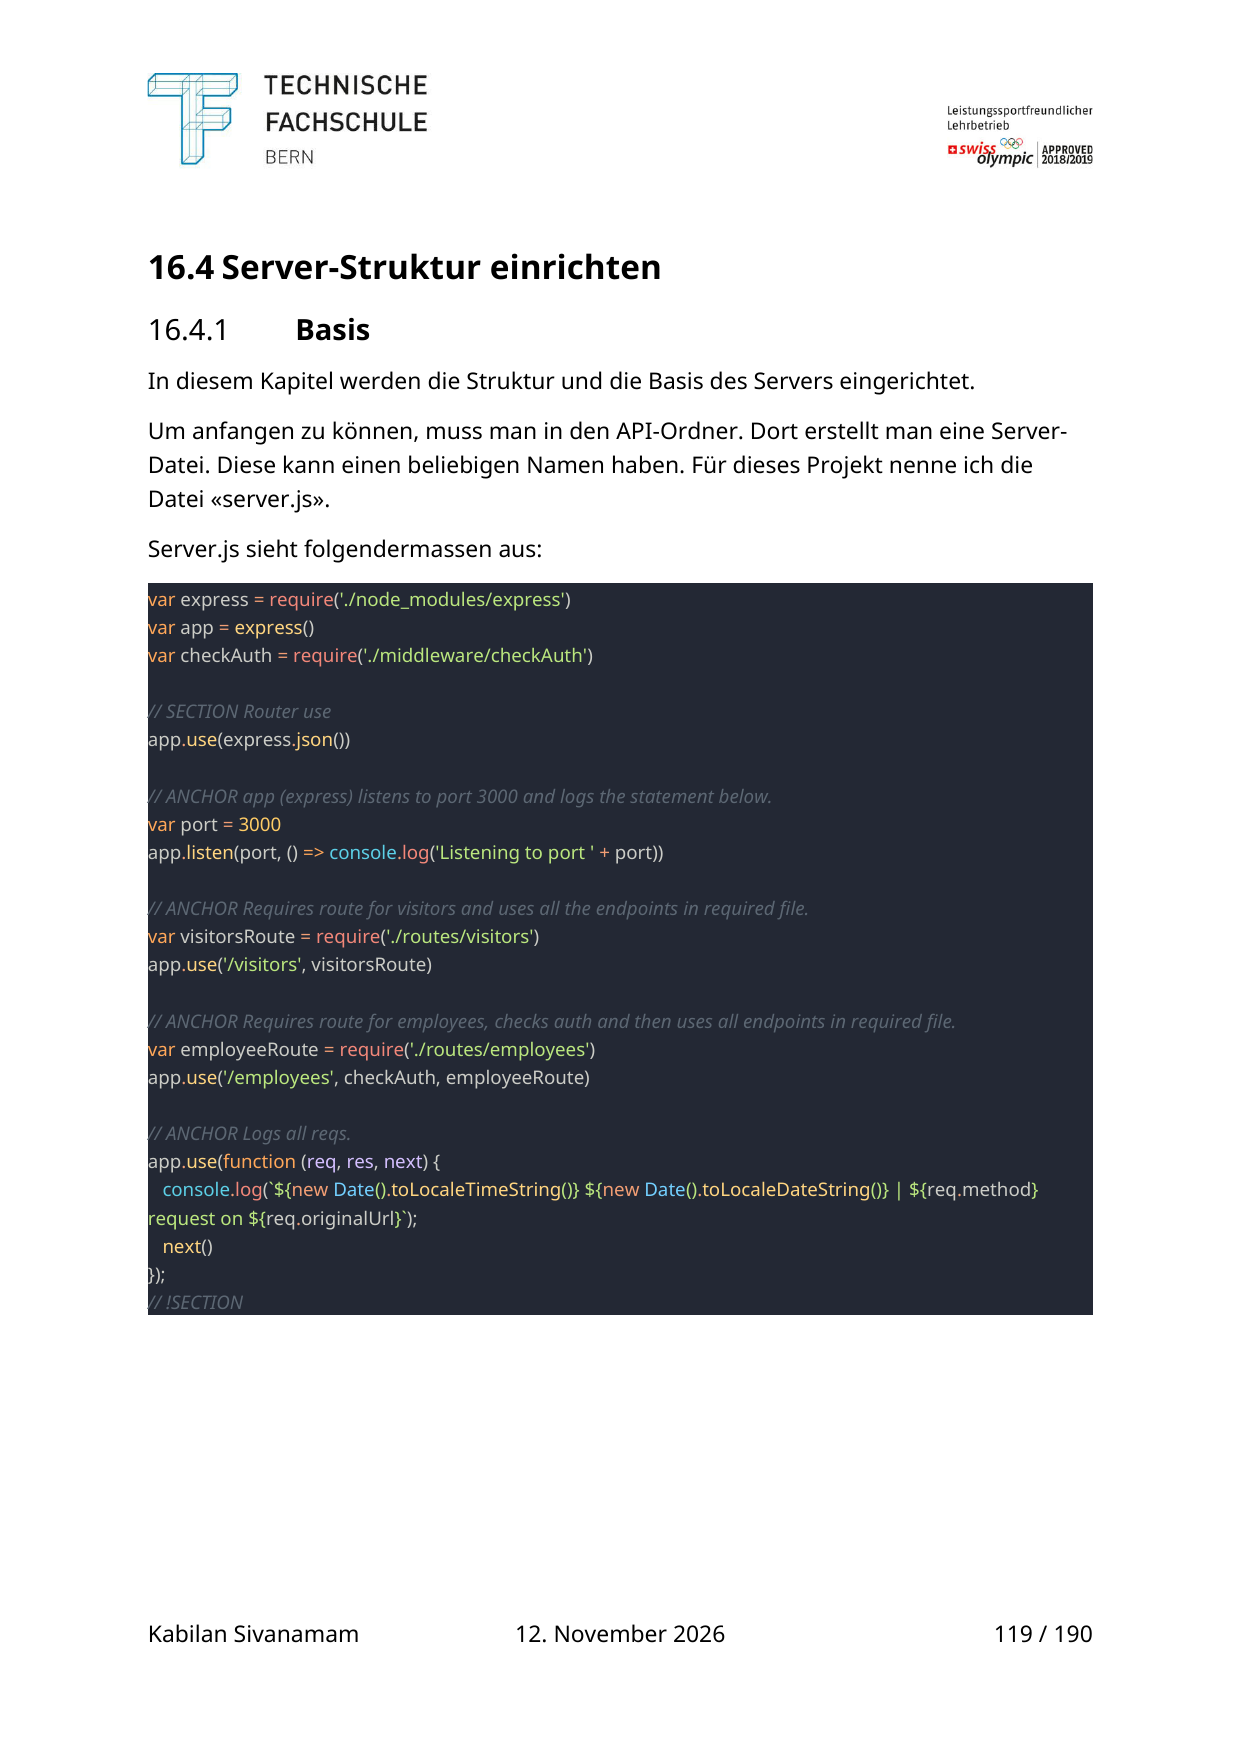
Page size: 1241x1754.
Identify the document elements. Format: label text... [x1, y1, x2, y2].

text var employeeRoute = require('./routes/employees') [148, 1033, 1093, 1062]
text var checkAuth = require('./middleware/checkAuth') [148, 640, 1093, 668]
text var app = express() [148, 612, 1093, 640]
picture [147, 73, 1093, 196]
text In diesem Kapitel werden die Struktur und die Basis des Servers eingerichtet. [148, 365, 1093, 396]
text var express = require('./node_modules/express') [148, 583, 1093, 612]
text console.log(`${new Date().toLocaleTimeString()} ${new Date().toLocaleDateString()} | ${req.method} request on ${req.originalUrl}`); [148, 1174, 1093, 1230]
text // !SECTION [148, 1287, 1093, 1315]
text var port = 3000 [148, 808, 1093, 837]
text Um anfangen zu können, muss man in den API-Ordner. Dort erstellt man eine Server-Datei. Diese kann einen beliebigen Namen haben. Für dieses Projekt nenne ich die Datei «server.js». [148, 415, 1093, 514]
text app.use('/visitors', visitorsRoute) [148, 949, 1093, 977]
text Server.js sieht folgendermassen aus: [148, 533, 1093, 564]
text // SECTION Router use [148, 696, 1093, 724]
text // ANCHOR Requires route for visitors and uses all the endpoints in required file. [148, 893, 1093, 921]
text app.use(express.json()) [148, 724, 1093, 752]
subtitle Server-Struktur einrichten [148, 244, 1093, 289]
text next() [148, 1230, 1093, 1258]
text app.use(function (req, res, next) { [148, 1146, 1093, 1174]
text }); [148, 1258, 1093, 1287]
text // ANCHOR Requires route for employees, checks auth and then uses all endpoints in required file. [148, 1005, 1093, 1033]
text app.listen(port, () => console.log('Listening to port ' + port)) [148, 837, 1093, 865]
text app.use('/employees', checkAuth, employeeRoute) [148, 1062, 1093, 1090]
text // ANCHOR Logs all reqs. [148, 1118, 1093, 1146]
subtitle Basis [148, 309, 1093, 349]
text // ANCHOR app (express) listens to port 3000 and logs the statement below. [148, 780, 1093, 808]
text var visitorsRoute = require('./routes/visitors') [148, 921, 1093, 949]
